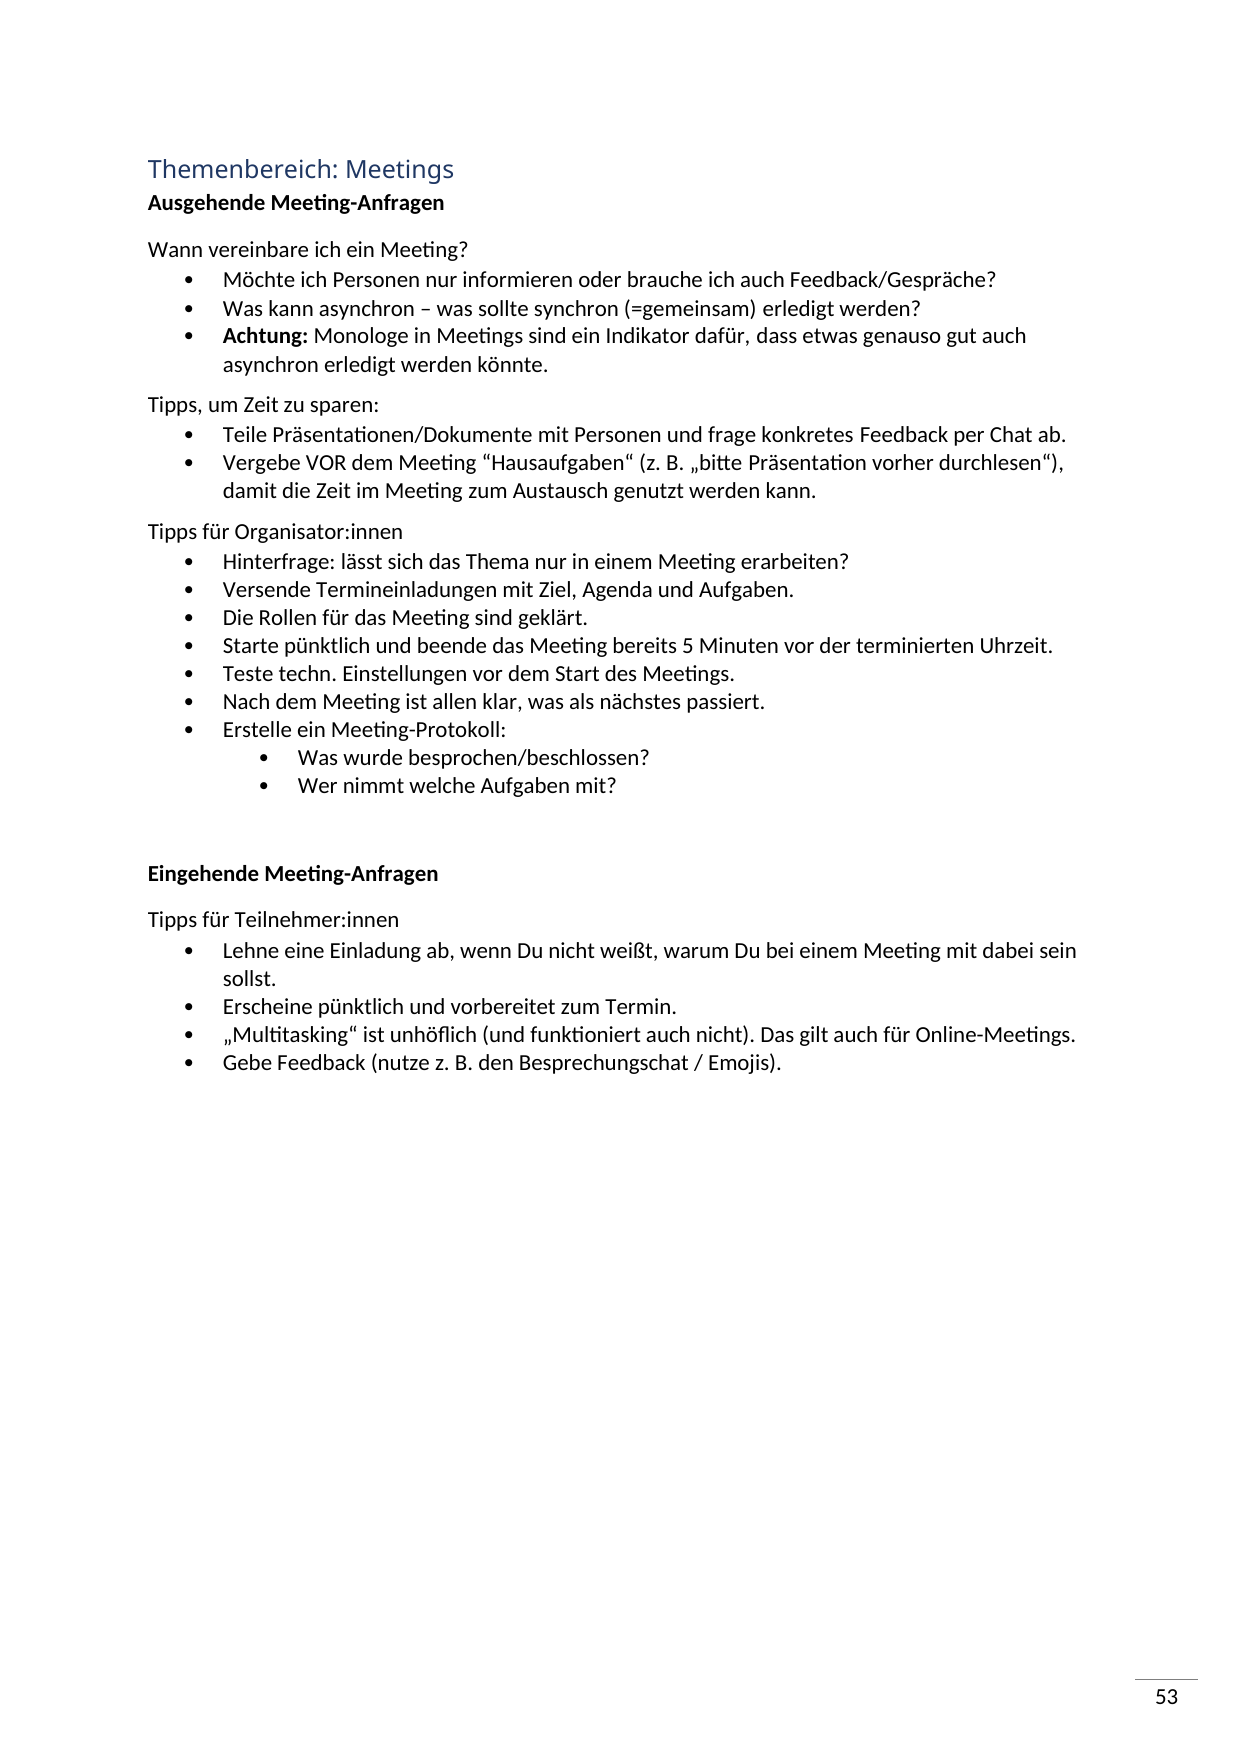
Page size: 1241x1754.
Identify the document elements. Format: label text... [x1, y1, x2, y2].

text Tipps, um Zeit zu sparen: [148, 390, 1093, 418]
list Starte pünktlich und beende das Meeting bereits 5 Minuten vor der terminierten Uhrzeit. [185, 631, 1093, 659]
list Teile Präsentationen/Dokumente mit Personen und frage konkretes Feedback per Chat ab. [185, 420, 1093, 448]
list Versende Termineinladungen mit Ziel, Agenda und Aufgaben. [185, 575, 1093, 603]
text Tipps für Organisator:innen [148, 517, 1093, 545]
list Achtung: Monologe in Meetings sind ein Indikator dafür, dass etwas genauso gut auch asynchron erledigt werden könnte. [185, 322, 1093, 378]
text Tipps für Teilnehmer:innen [148, 906, 1093, 934]
list Nach dem Meeting ist allen klar, was als nächstes passiert. [185, 687, 1093, 715]
list Erscheine pünktlich und vorbereitet zum Termin. [185, 992, 1093, 1020]
subtitle Themenbereich: Meetings [148, 152, 1093, 186]
list Vergebe VOR dem Meeting “Hausaufgaben“ (z. B. „bitte Präsentation vorher durchlesen“), damit die Zeit im Meeting zum Austausch genutzt werden kann. [185, 448, 1093, 504]
list Gebe Feedback (nutze z. B. den Besprechungschat / Emojis). [185, 1048, 1093, 1076]
list „Multitasking“ ist unhöflich (und funktioniert auch nicht). Das gilt auch für Online-Meetings. [185, 1020, 1093, 1048]
list Wer nimmt welche Aufgaben mit? [260, 771, 1093, 799]
list Lehne eine Einladung ab, wenn Du nicht weißt, warum Du bei einem Meeting mit dabei sein sollst. [185, 936, 1093, 992]
list Möchte ich Personen nur informieren oder brauche ich auch Feedback/Gespräche? [185, 266, 1093, 294]
list Teste techn. Einstellungen vor dem Start des Meetings. [185, 659, 1093, 687]
text Wann vereinbare ich ein Meeting? [148, 235, 1093, 263]
list Erstelle ein Meeting-Protokoll: [185, 715, 1093, 743]
text Ausgehende Meeting-Anfragen [148, 188, 1093, 217]
list Die Rollen für das Meeting sind geklärt. [185, 603, 1093, 631]
list Was wurde besprochen/beschlossen? [260, 743, 1093, 771]
list Hinterfrage: lässt sich das Thema nur in einem Meeting erarbeiten? [185, 547, 1093, 575]
text Eingehende Meeting-Anfragen [148, 859, 1093, 887]
list Was kann asynchron – was sollte synchron (=gemeinsam) erledigt werden? [185, 294, 1093, 322]
